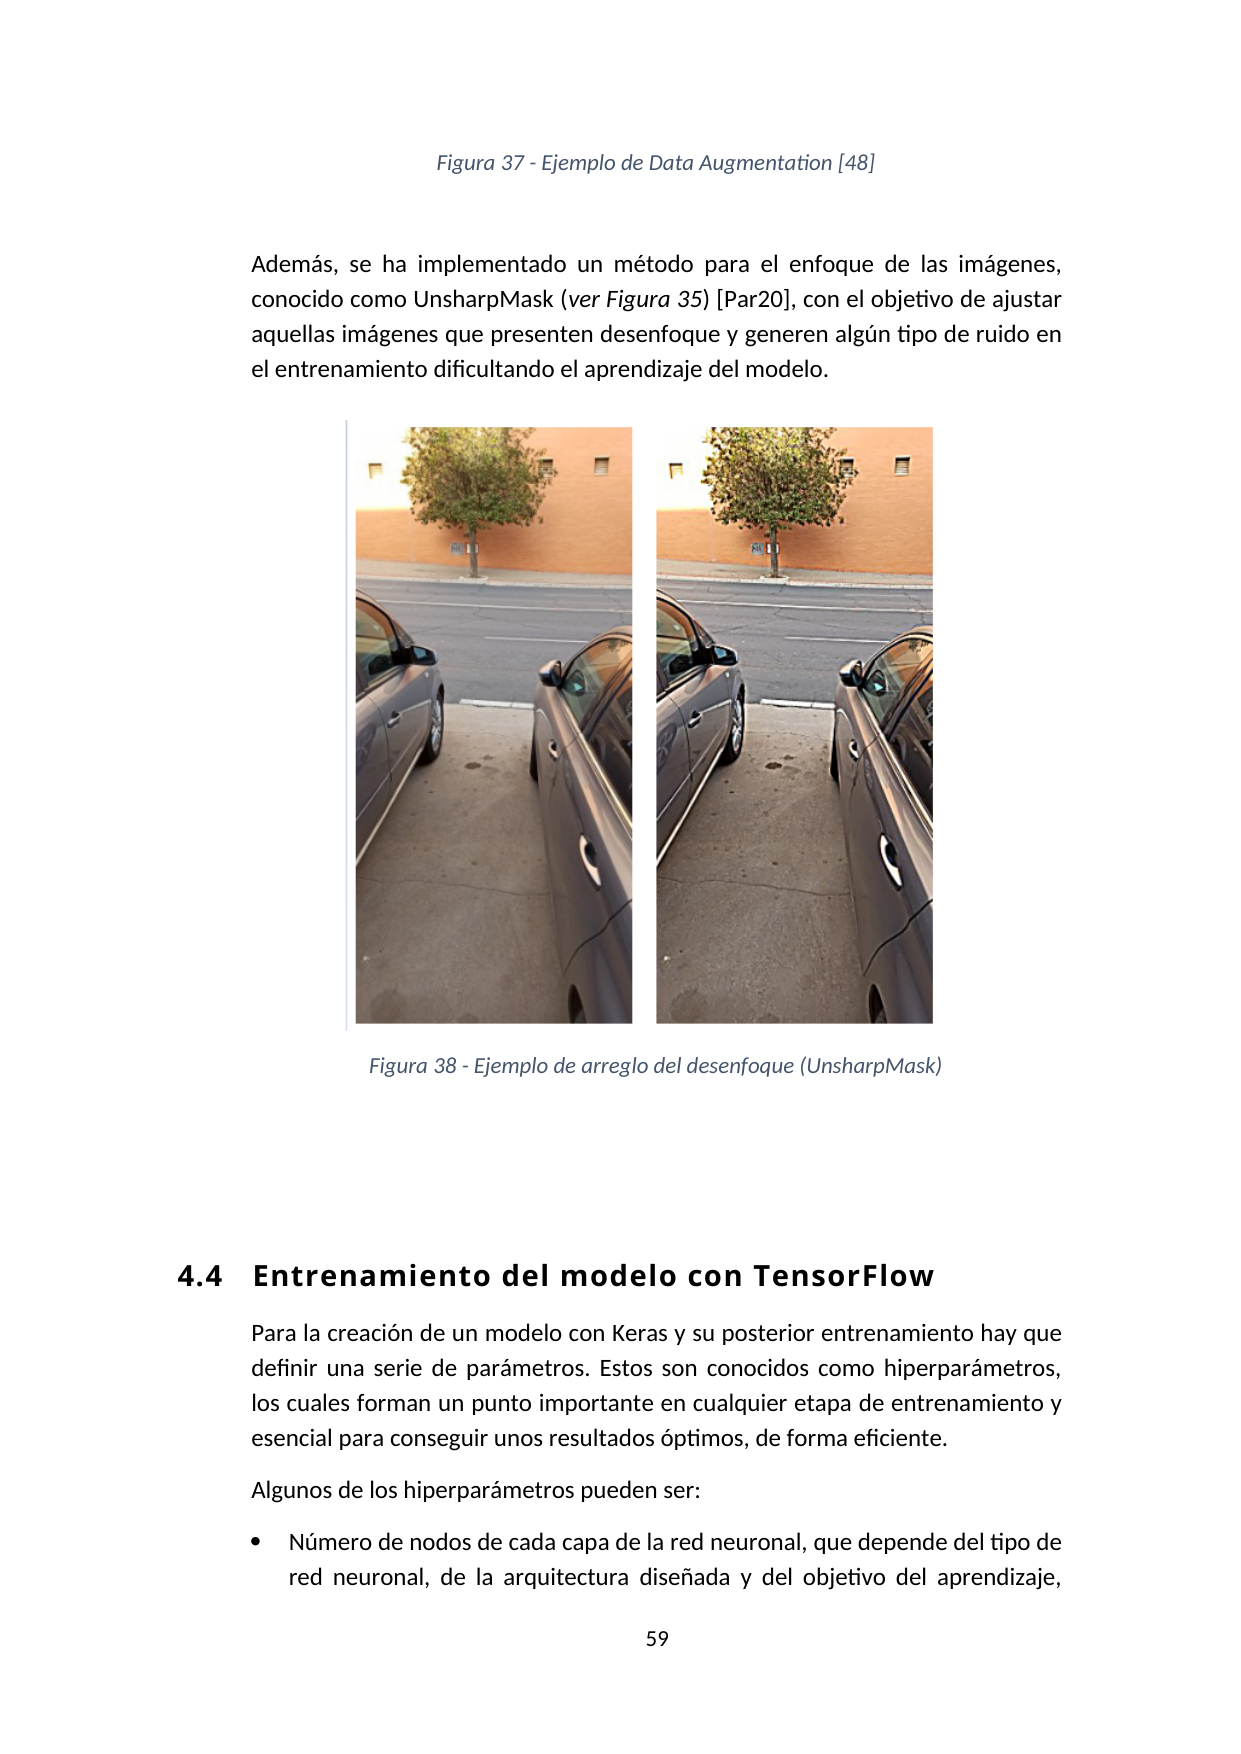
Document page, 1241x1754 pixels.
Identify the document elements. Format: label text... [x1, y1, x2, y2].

text Algunos de los hiperparámetros pueden ser: [251, 1474, 1063, 1505]
picture [345, 420, 962, 1031]
text Además, se ha implementado un método para el enfoque de las imágenes, conocido como UnsharpMask (ver Figura 35) [Par20], con el objetivo de ajustar aquellas imágenes que presenten desenfoque y generen algún tipo de ruido en el entrenamiento dificultando el aprendizaje del modelo. [251, 248, 1063, 383]
text Para la creación de un modelo con Keras y su posterior entrenamiento hay que definir una serie de parámetros. Estos son conocidos como hiperparámetros, los cuales forman un punto importante en cualquier etapa de entrenamiento y esencial para conseguir unos resultados óptimos, de forma eficiente. [251, 1317, 1063, 1453]
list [251, 1526, 1063, 1591]
text Entrenamiento del modelo con TensorFlow [177, 1255, 1063, 1295]
